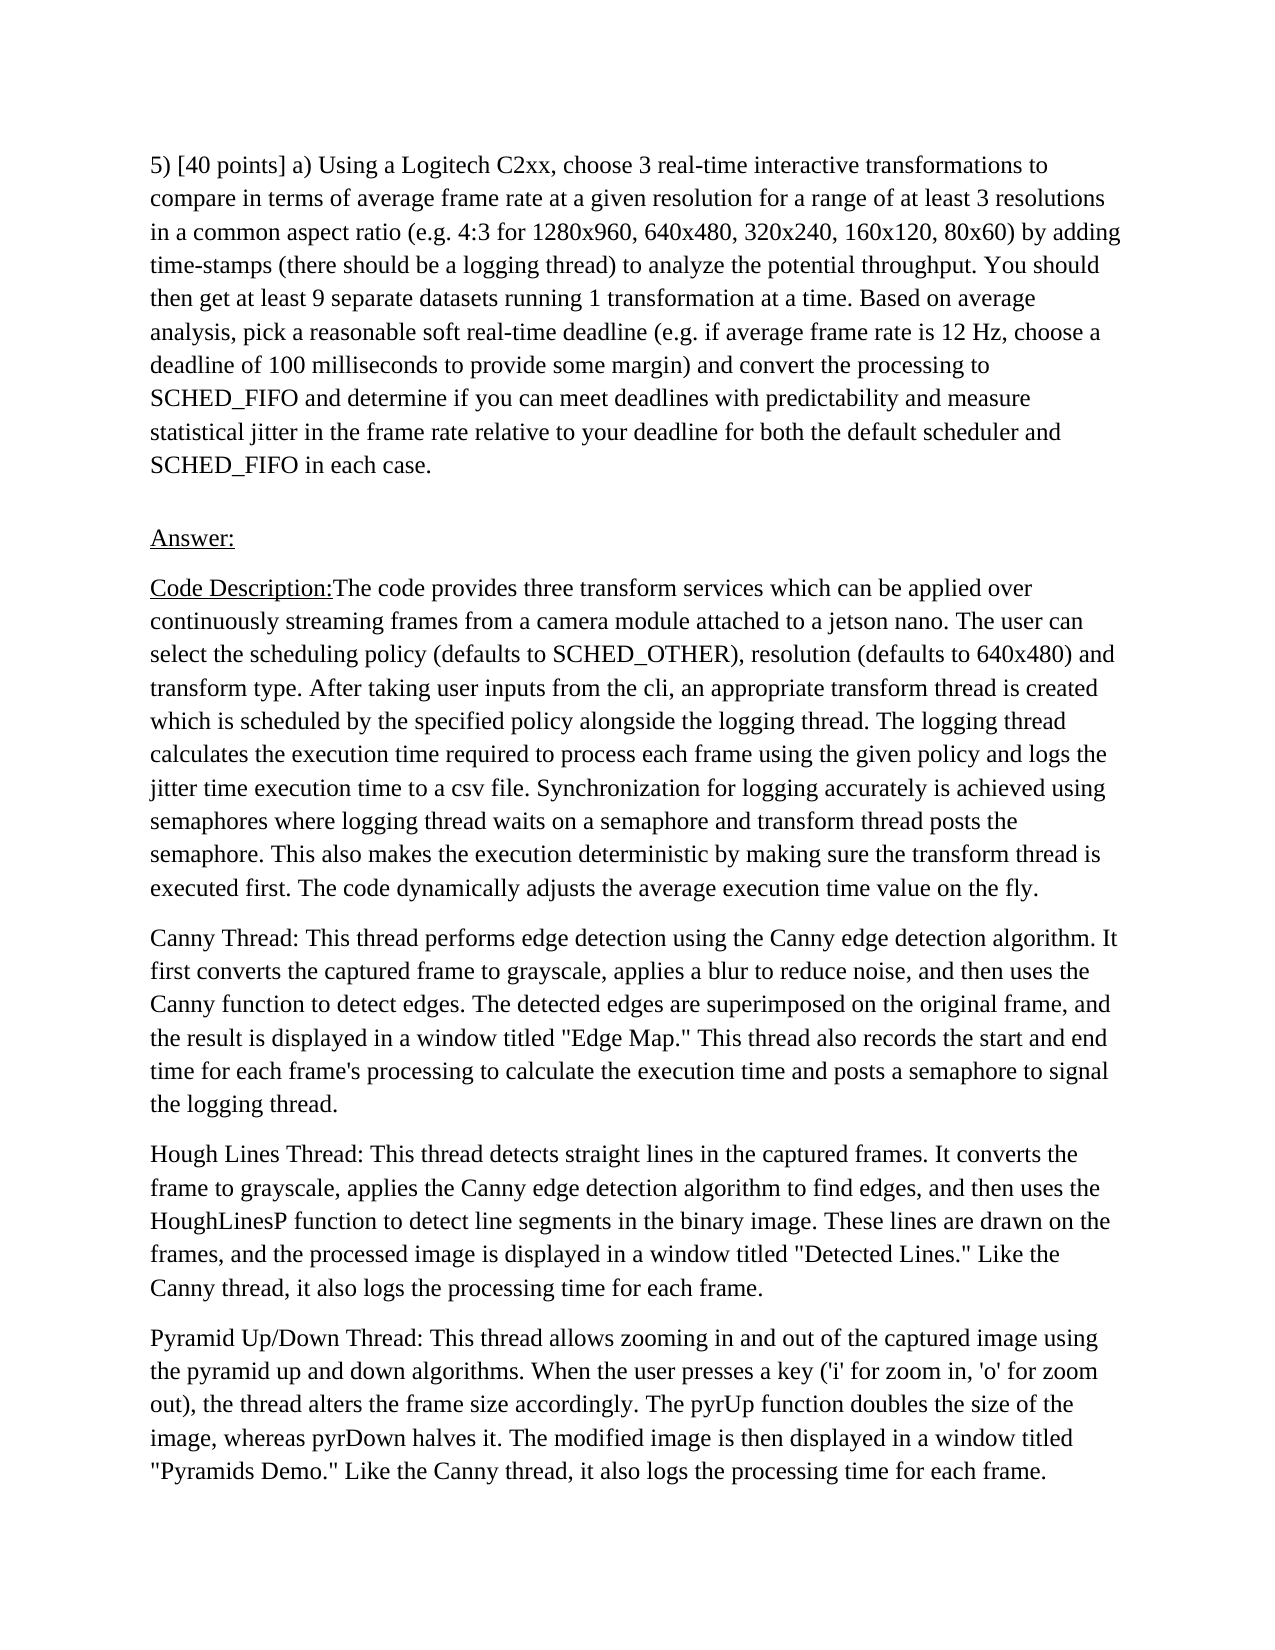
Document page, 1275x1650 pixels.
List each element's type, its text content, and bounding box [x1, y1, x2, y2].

text Canny Thread: This thread performs edge detection using the Canny edge detection algorithm. It first converts the captured frame to grayscale, applies a blur to reduce noise, and then uses the Canny function to detect edges. The detected edges are superimposed on the original frame, and the result is displayed in a window titled "Edge Map." This thread also records the start and end time for each frame's processing to calculate the execution time and posts a semaphore to signal the logging thread. [150, 923, 1125, 1118]
text Hough Lines Thread: This thread detects straight lines in the captured frames. It converts the frame to grayscale, applies the Canny edge detection algorithm to find edges, and then uses the HoughLinesP function to detect line segments in the binary image. These lines are drawn on the frames, and the processed image is displayed in a window titled "Detected Lines." Like the Canny thread, it also logs the processing time for each frame. [150, 1139, 1125, 1302]
text Code Description:The code provides three transform services which can be applied over continuously streaming frames from a camera module attached to a jetson nano. The user can select the scheduling policy (defaults to SCHED_OTHER), resolution (defaults to 640x480) and transform type. After taking user inputs from the cli, an appropriate transform thread is created which is scheduled by the specified policy alongside the logging thread. The logging thread calculates the execution time required to process each frame using the given policy and logs the jitter time execution time to a csv file. Synchronization for logging accurately is achieved using semaphores where logging thread waits on a semaphore and transform thread posts the semaphore. This also makes the execution deterministic by making sure the transform thread is executed first. The code dynamically adjusts the average execution time value on the fly. [150, 573, 1125, 902]
text 5) [40 points] a) Using a Logitech C2xx, choose 3 real-time interactive transformations to compare in terms of average frame rate at a given resolution for a range of at least 3 resolutions in a common aspect ratio (e.g. 4:3 for 1280x960, 640x480, 320x240, 160x120, 80x60) by adding time-stamps (there should be a logging thread) to analyze the potential throughput. You should then get at least 9 separate datasets running 1 transformation at a time. Based on average analysis, pick a reasonable soft real-time deadline (e.g. if average frame rate is 12 Hz, choose a deadline of 100 milliseconds to provide some margin) and convert the processing to SCHED_FIFO and determine if you can meet deadlines with predictability and measure statistical jitter in the frame rate relative to your deadline for both the default scheduler and SCHED_FIFO in each case. Answer: [150, 150, 1125, 552]
text Pyramid Up/Down Thread: This thread allows zooming in and out of the captured image using the pyramid up and down algorithms. When the user presses a key ('i' for zoom in, 'o' for zoom out), the thread alters the frame size accordingly. The pyrUp function doubles the size of the image, whereas pyrDown halves it. The modified image is then displayed in a window titled "Pyramids Demo." Like the Canny thread, it also logs the processing time for each frame. [150, 1323, 1125, 1485]
